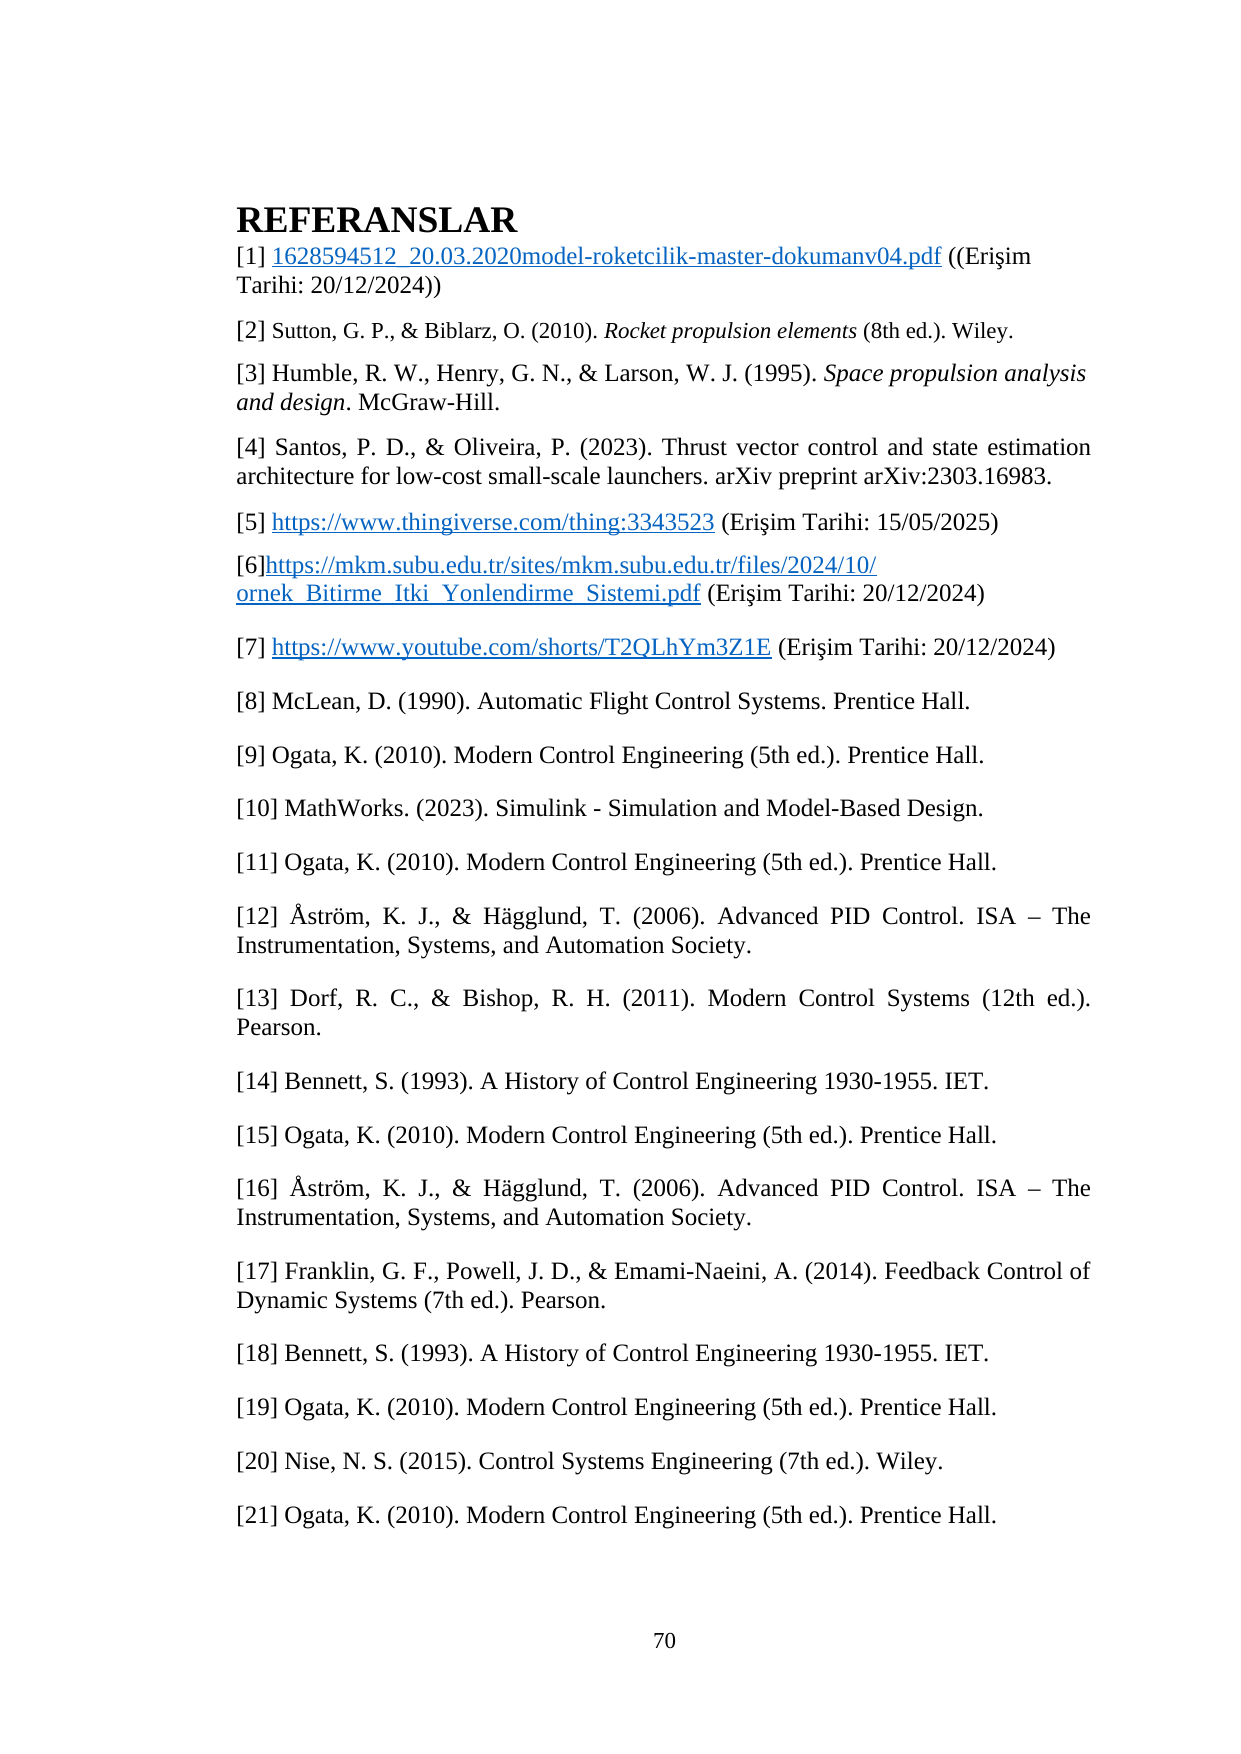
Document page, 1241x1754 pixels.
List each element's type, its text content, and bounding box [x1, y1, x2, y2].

text [14] Bennett, S. (1993). A History of Control Engineering 1930-1955. IET. [236, 1066, 1092, 1095]
text [4] Santos, P. D., & Oliveira, P. (2023). Thrust vector control and state estimation architecture for low-cost small-scale launchers. arXiv preprint arXiv:2303.16983. [236, 432, 1092, 490]
text [19] Ogata, K. (2010). Modern Control Engineering (5th ed.). Prentice Hall. [236, 1392, 1092, 1421]
text [2] Sutton, G. P., & Biblarz, O. (2010). Rocket propulsion elements (8th ed.). Wiley. [236, 315, 1092, 344]
text [15] Ogata, K. (2010). Modern Control Engineering (5th ed.). Prentice Hall. [236, 1120, 1092, 1148]
text [10] MathWorks. (2023). Simulink - Simulation and Model-Based Design. [236, 793, 1092, 822]
text [6]https://mkm.subu.edu.tr/sites/mkm.subu.edu.tr/files/2024/10/ornek_Bitirme_Itki_Yonlendirme_Sistemi.pdf (Erişim Tarihi: 20/12/2024) [236, 550, 1092, 607]
text [21] Ogata, K. (2010). Modern Control Engineering (5th ed.). Prentice Hall. [236, 1500, 1092, 1528]
text [1] 1628594512_20.03.2020model-roketcilik-master-dokumanv04.pdf ((Erişim Tarihi: 20/12/2024)) [236, 148, 1092, 298]
text [20] Nise, N. S. (2015). Control Systems Engineering (7th ed.). Wiley. [236, 1446, 1092, 1475]
text [17] Franklin, G. F., Powell, J. D., & Emami-Naeini, A. (2014). Feedback Control of Dynamic Systems (7th ed.). Pearson. [236, 1256, 1092, 1313]
text [16] Åström, K. J., & Hägglund, T. (2006). Advanced PID Control. ISA – The Instrumentation, Systems, and Automation Society. [236, 1173, 1092, 1231]
text [8] McLean, D. (1990). Automatic Flight Control Systems. Prentice Hall. [236, 686, 1092, 715]
text [13] Dorf, R. C., & Bishop, R. H. (2011). Modern Control Systems (12th ed.). Pearson. [236, 983, 1092, 1041]
text [9] Ogata, K. (2010). Modern Control Engineering (5th ed.). Prentice Hall. [236, 740, 1092, 768]
text [3] Humble, R. W., Henry, G. N., & Larson, W. J. (1995). Space propulsion analysis and design. McGraw-Hill. [236, 358, 1092, 416]
text [11] Ogata, K. (2010). Modern Control Engineering (5th ed.). Prentice Hall. [236, 847, 1092, 876]
text [5] https://www.thingiverse.com/thing:3343523 (Erişim Tarihi: 15/05/2025) [236, 507, 1092, 535]
text [12] Åström, K. J., & Hägglund, T. (2006). Advanced PID Control. ISA – The Instrumentation, Systems, and Automation Society. [236, 901, 1092, 958]
subtitle REFERANSLAR [236, 198, 527, 241]
text [7] https://www.youtube.com/shorts/T2QLhYm3Z1E (Erişim Tarihi: 20/12/2024) [236, 632, 1092, 661]
text [18] Bennett, S. (1993). A History of Control Engineering 1930-1955. IET. [236, 1338, 1092, 1367]
